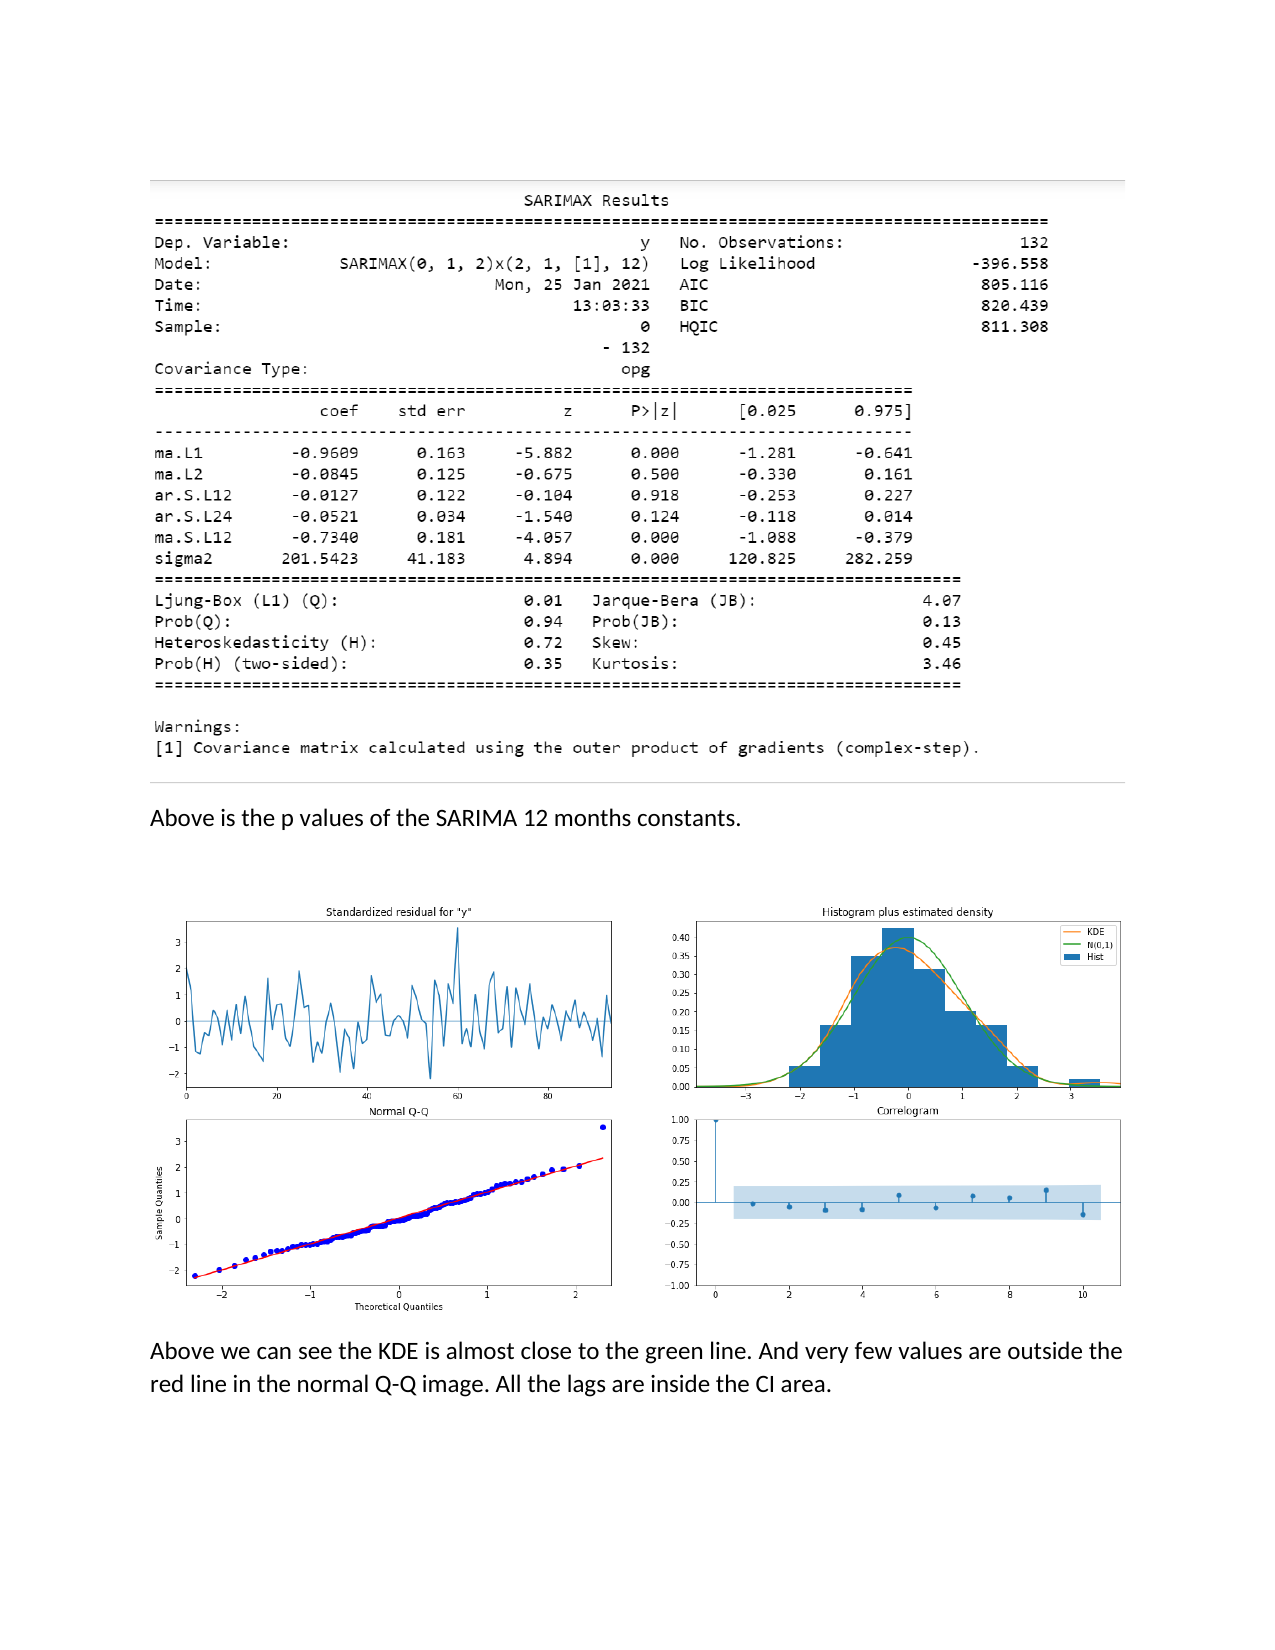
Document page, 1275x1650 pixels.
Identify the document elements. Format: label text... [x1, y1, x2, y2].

picture [150, 901, 1125, 1317]
text Above is the p values of the SARIMA 12 months constants. [150, 802, 1125, 833]
text Above we can see the KDE is almost close to the green line. And very few values are outside the red line in the normal Q-Q image. All the lags are inside the CI area. [150, 1335, 1125, 1398]
picture [150, 180, 1125, 784]
